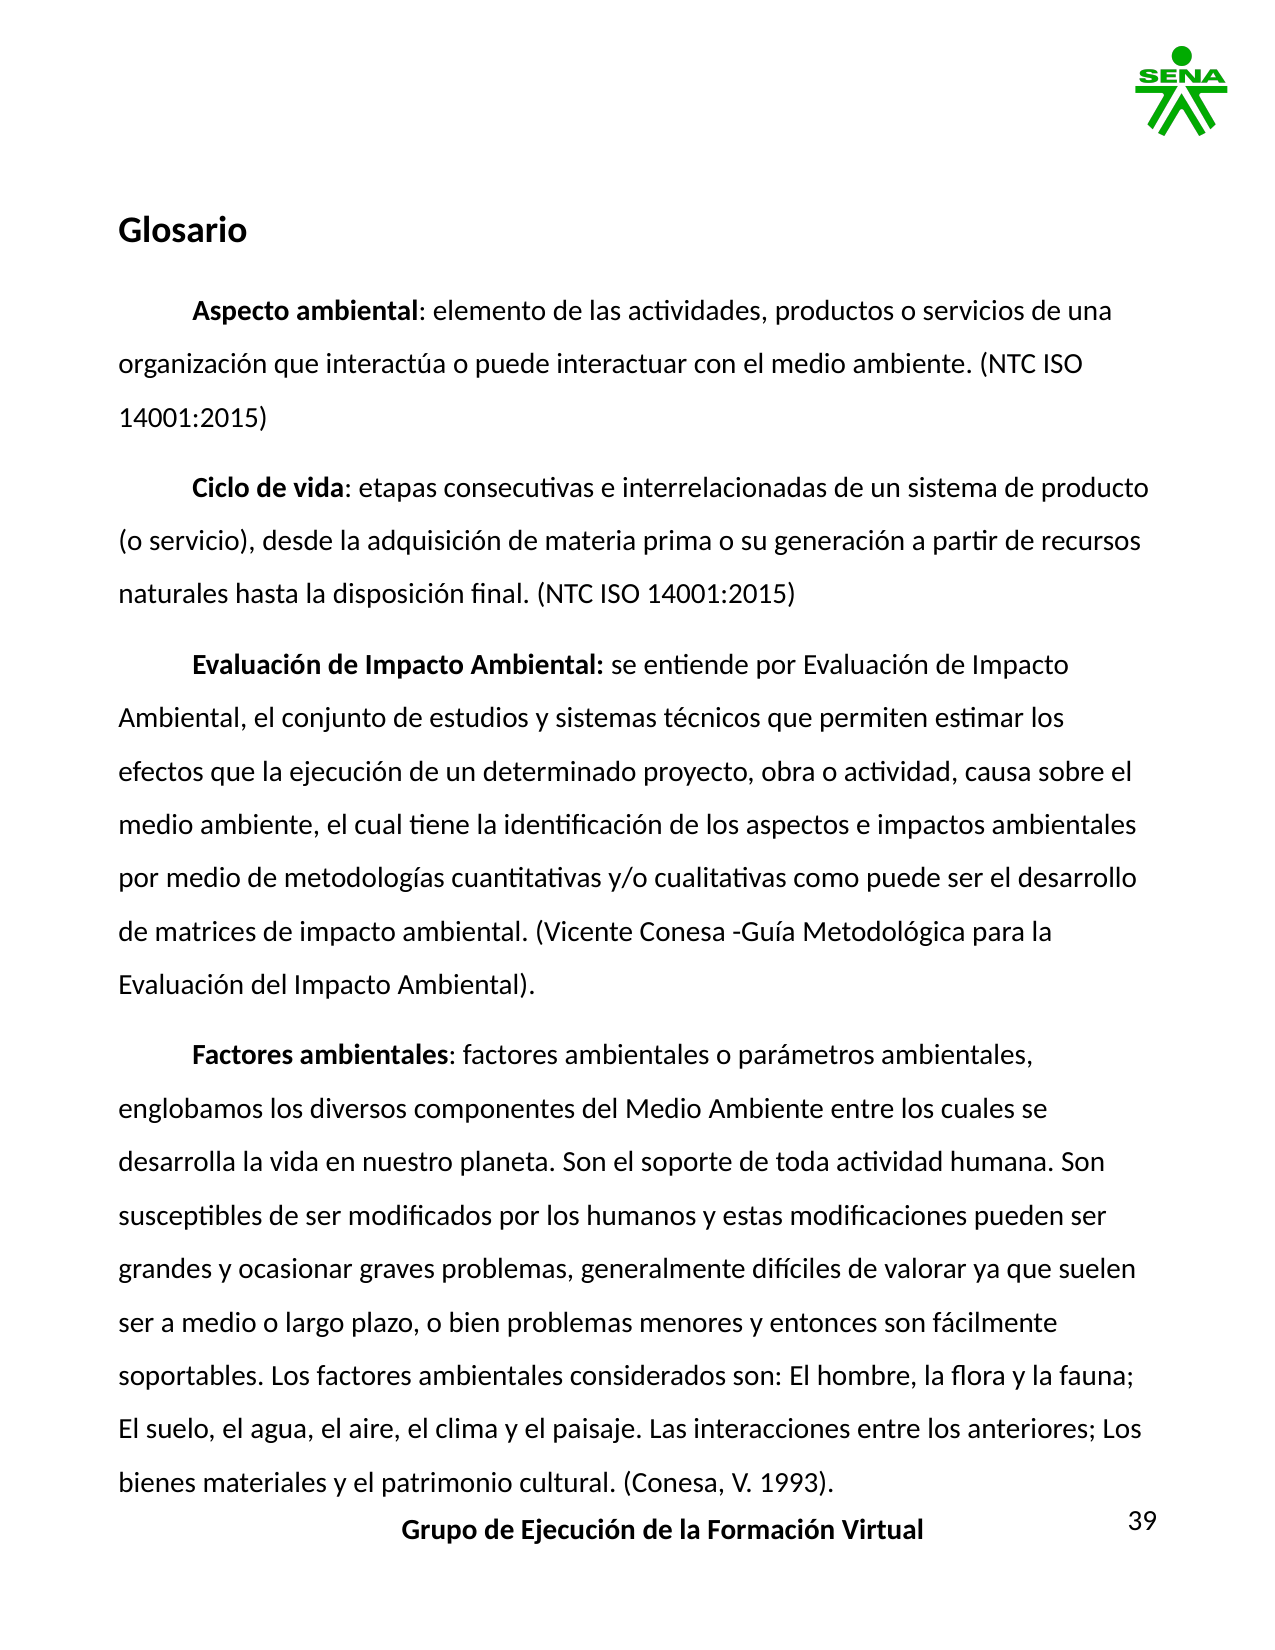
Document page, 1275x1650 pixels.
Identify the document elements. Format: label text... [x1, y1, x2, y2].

text Ciclo de vida: etapas consecutivas e interrelacionadas de un sistema de producto (o servicio), desde la adquisición de materia prima o su generación a partir de recursos naturales hasta la disposición final. (NTC ISO 14001:2015) [118, 469, 1157, 611]
text Factores ambientales: factores ambientales o parámetros ambientales, englobamos los diversos componentes del Medio Ambiente entre los cuales se desarrolla la vida en nuestro planeta. Son el soporte de toda actividad humana. Son susceptibles de ser modificados por los humanos y estas modificaciones pueden ser grandes y ocasionar graves problemas, generalmente difíciles de valorar ya que suelen ser a medio o largo plazo, o bien problemas menores y entonces son fácilmente soportables. Los factores ambientales considerados son: El hombre, la flora y la fauna; El suelo, el agua, el aire, el clima y el paisaje. Las interacciones entre los anteriores; Los bienes materiales y el patrimonio cultural. (Conesa, V. 1993). [118, 1036, 1157, 1499]
text Aspecto ambiental: elemento de las actividades, productos o servicios de una organización que interactúa o puede interactuar con el medio ambiente. (NTC ISO 14001:2015) [118, 292, 1157, 434]
text Evaluación de Impacto Ambiental: se entiende por Evaluación de Impacto Ambiental, el conjunto de estudios y sistemas técnicos que permiten estimar los efectos que la ejecución de un determinado proyecto, obra o actividad, causa sobre el medio ambiente, el cual tiene la identificación de los aspectos e impactos ambientales por medio de metodologías cuantitativas y/o cualitativas como puede ser el desarrollo de matrices de impacto ambiental. (Vicente Conesa -Guía Metodológica para la Evaluación del Impacto Ambiental). [118, 646, 1157, 1002]
picture [1135, 46, 1228, 136]
text Glosario [118, 206, 1157, 252]
